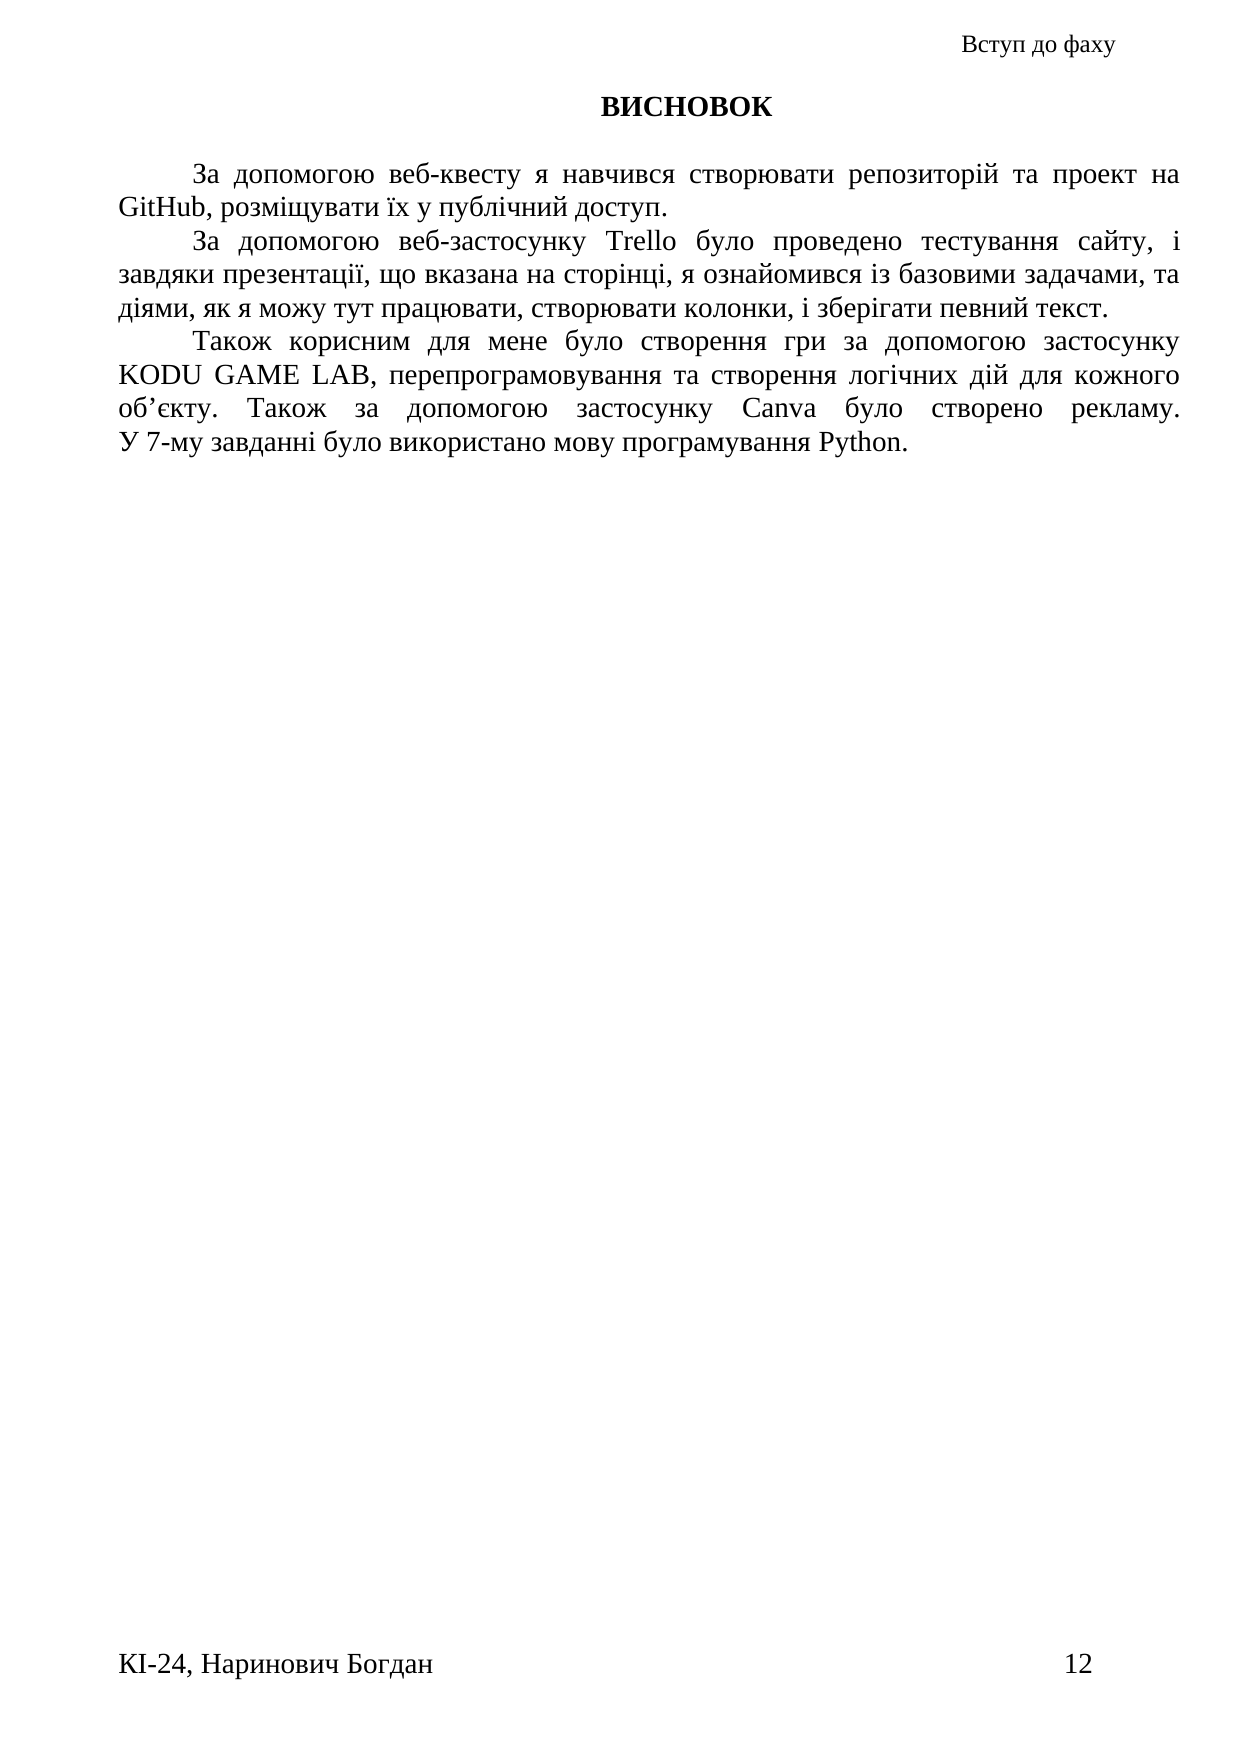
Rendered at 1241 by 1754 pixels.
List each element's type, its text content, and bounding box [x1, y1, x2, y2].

text Також корисним для мене було створення гри за допомогою застосунку KODU GAME LAB, перепрограмовування та створення логічних дій для кожного об’єкту. Також за допомогою застосунку Canva було створено рекламу. У 7-му завданні було використано мову програмування Python. [118, 323, 1181, 458]
text За допомогою веб-застосунку Trello було проведено тестування сайту, і завдяки презентації, що вказана на сторінці, я ознайомився із базовими задачами, та діями, як я можу тут працювати, створювати колонки, і зберігати певний текст. [118, 223, 1181, 323]
text За допомогою веб-квесту я навчився створювати репозиторій та проект на GitHub, розміщувати їх у публічний доступ. [118, 156, 1181, 223]
text ВИСНОВОК [118, 89, 1181, 122]
